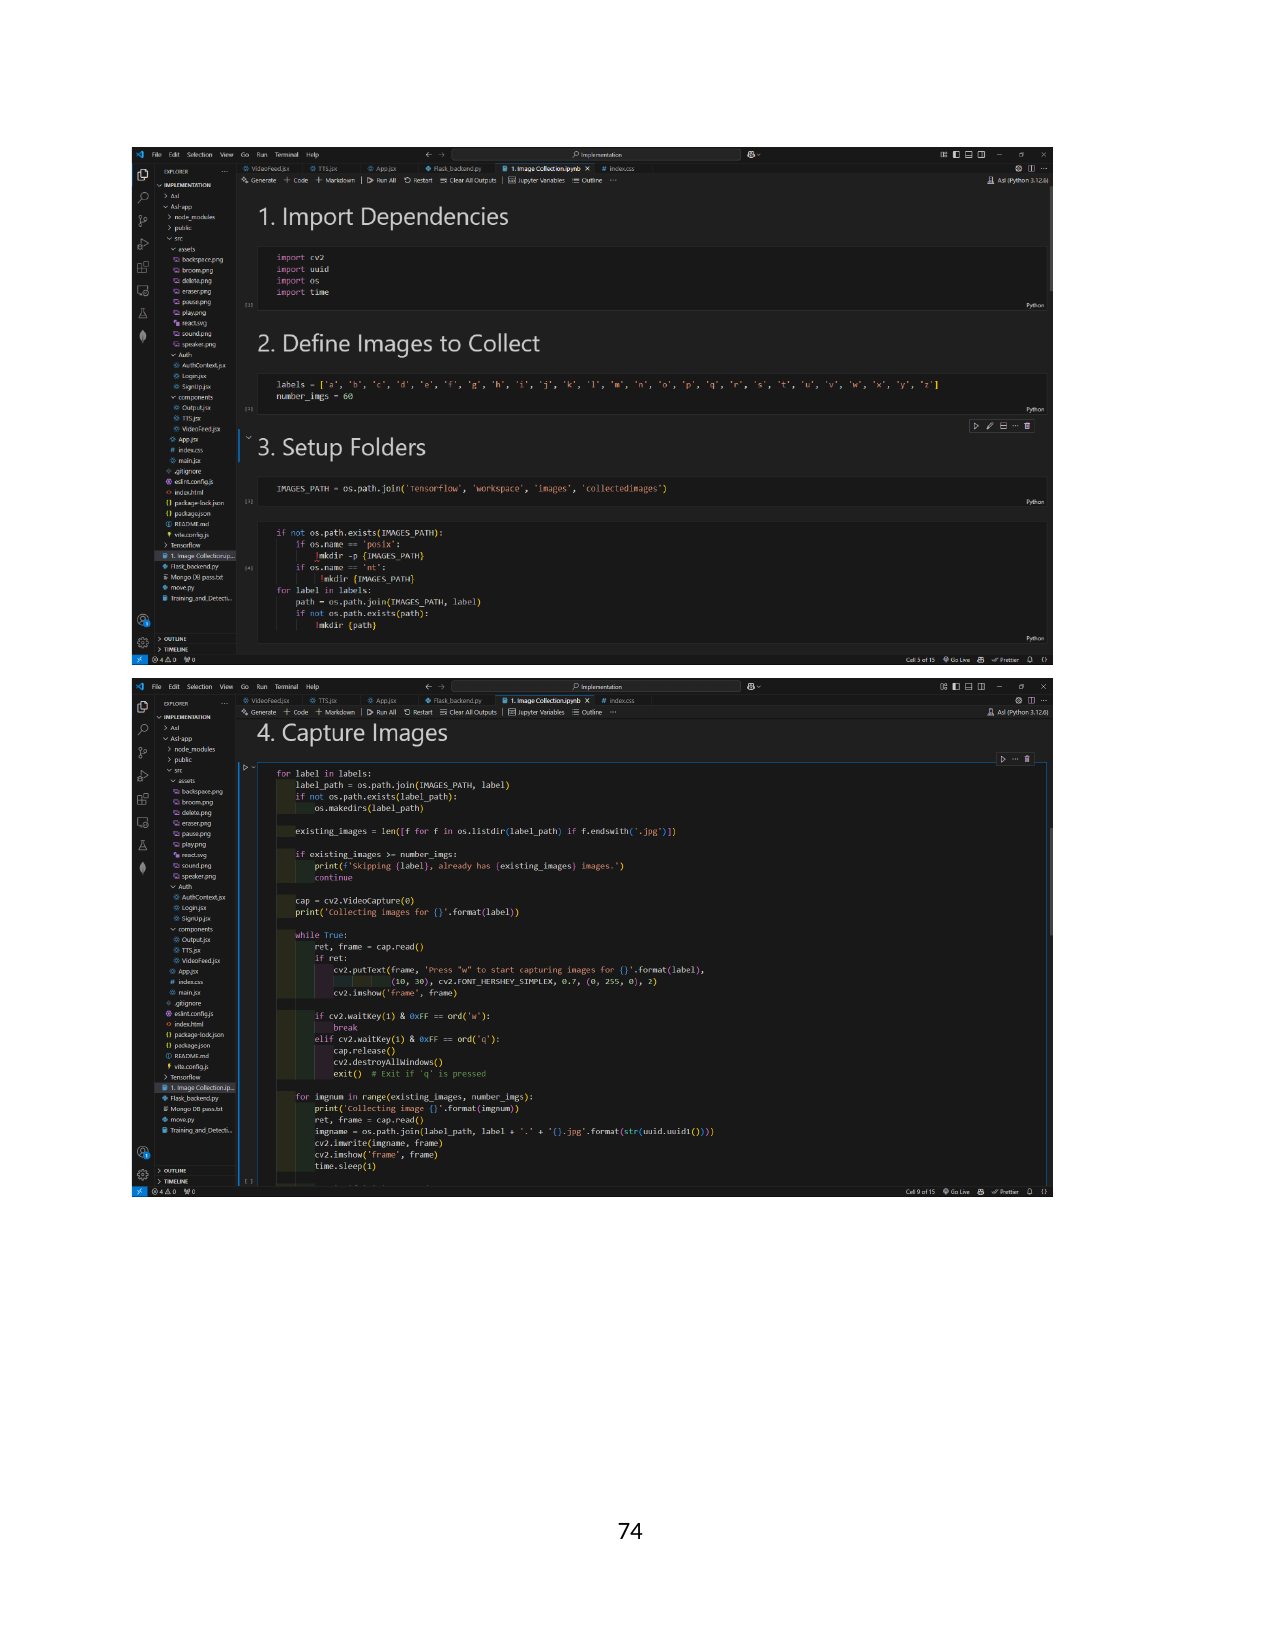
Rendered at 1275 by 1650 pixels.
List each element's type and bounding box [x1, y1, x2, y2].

picture [131, 147, 1053, 665]
picture [131, 678, 1053, 1197]
